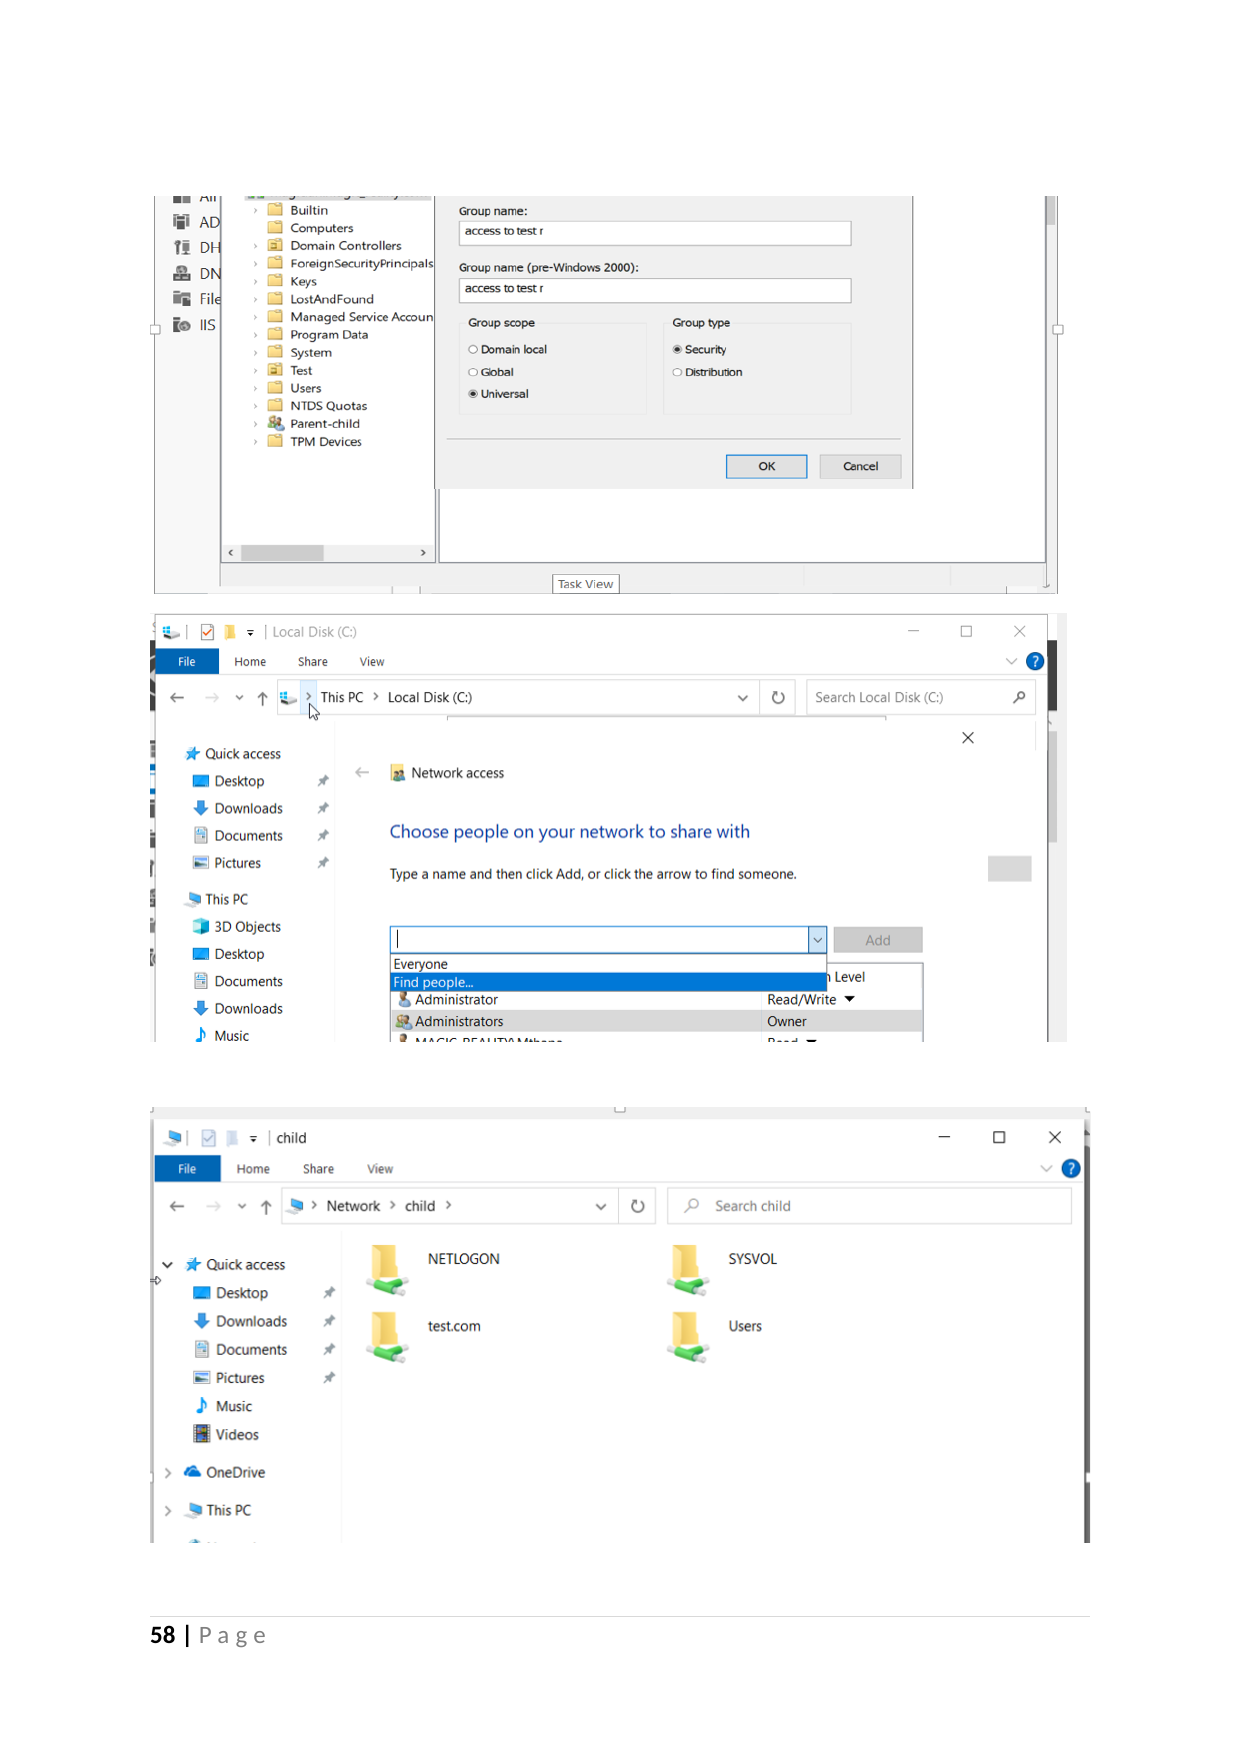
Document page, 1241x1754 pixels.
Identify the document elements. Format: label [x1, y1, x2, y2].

picture [150, 196, 1091, 594]
picture [150, 612, 1091, 1042]
picture [150, 1107, 1091, 1543]
